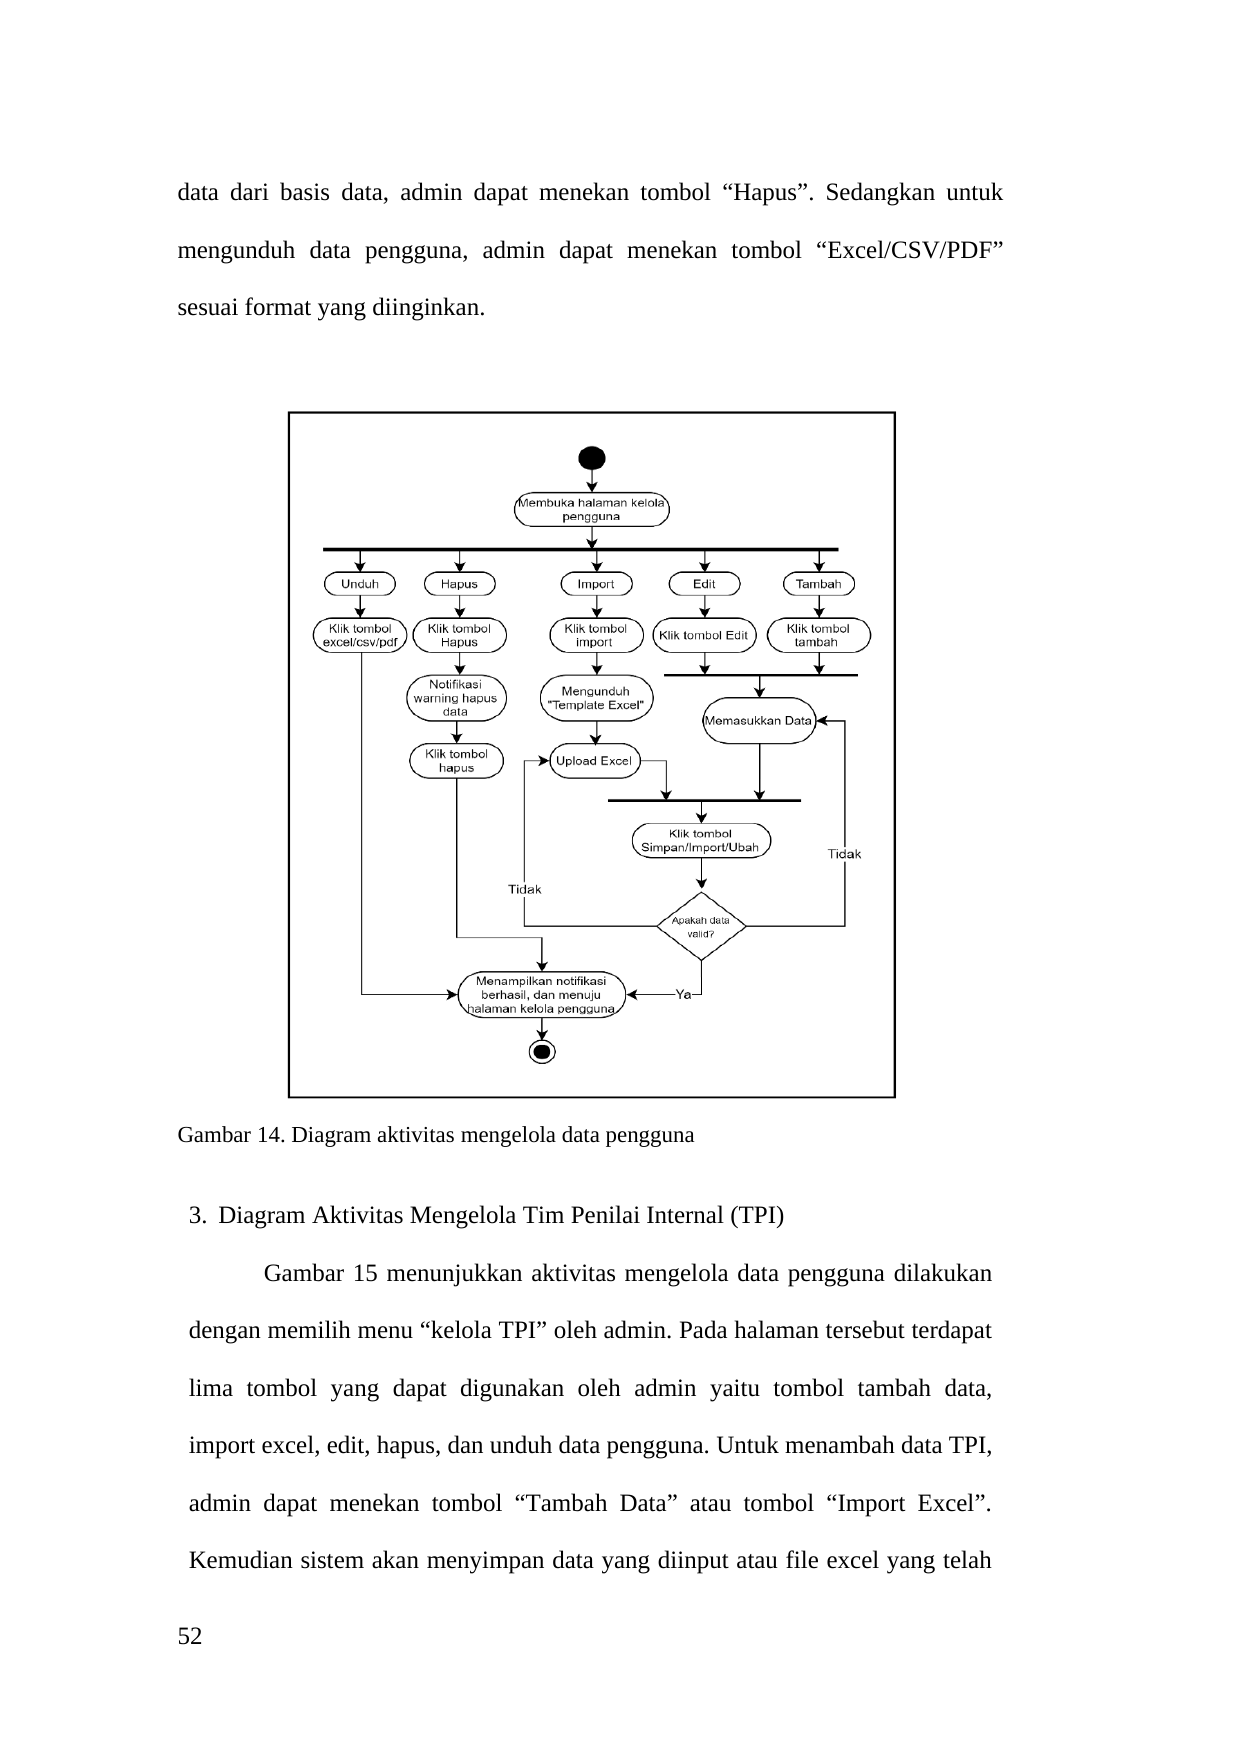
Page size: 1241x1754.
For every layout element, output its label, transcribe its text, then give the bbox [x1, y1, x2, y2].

picture [274, 399, 908, 1109]
text Gambar 14. Diagram aktivitas mengelola data pengguna [177, 1121, 1004, 1148]
